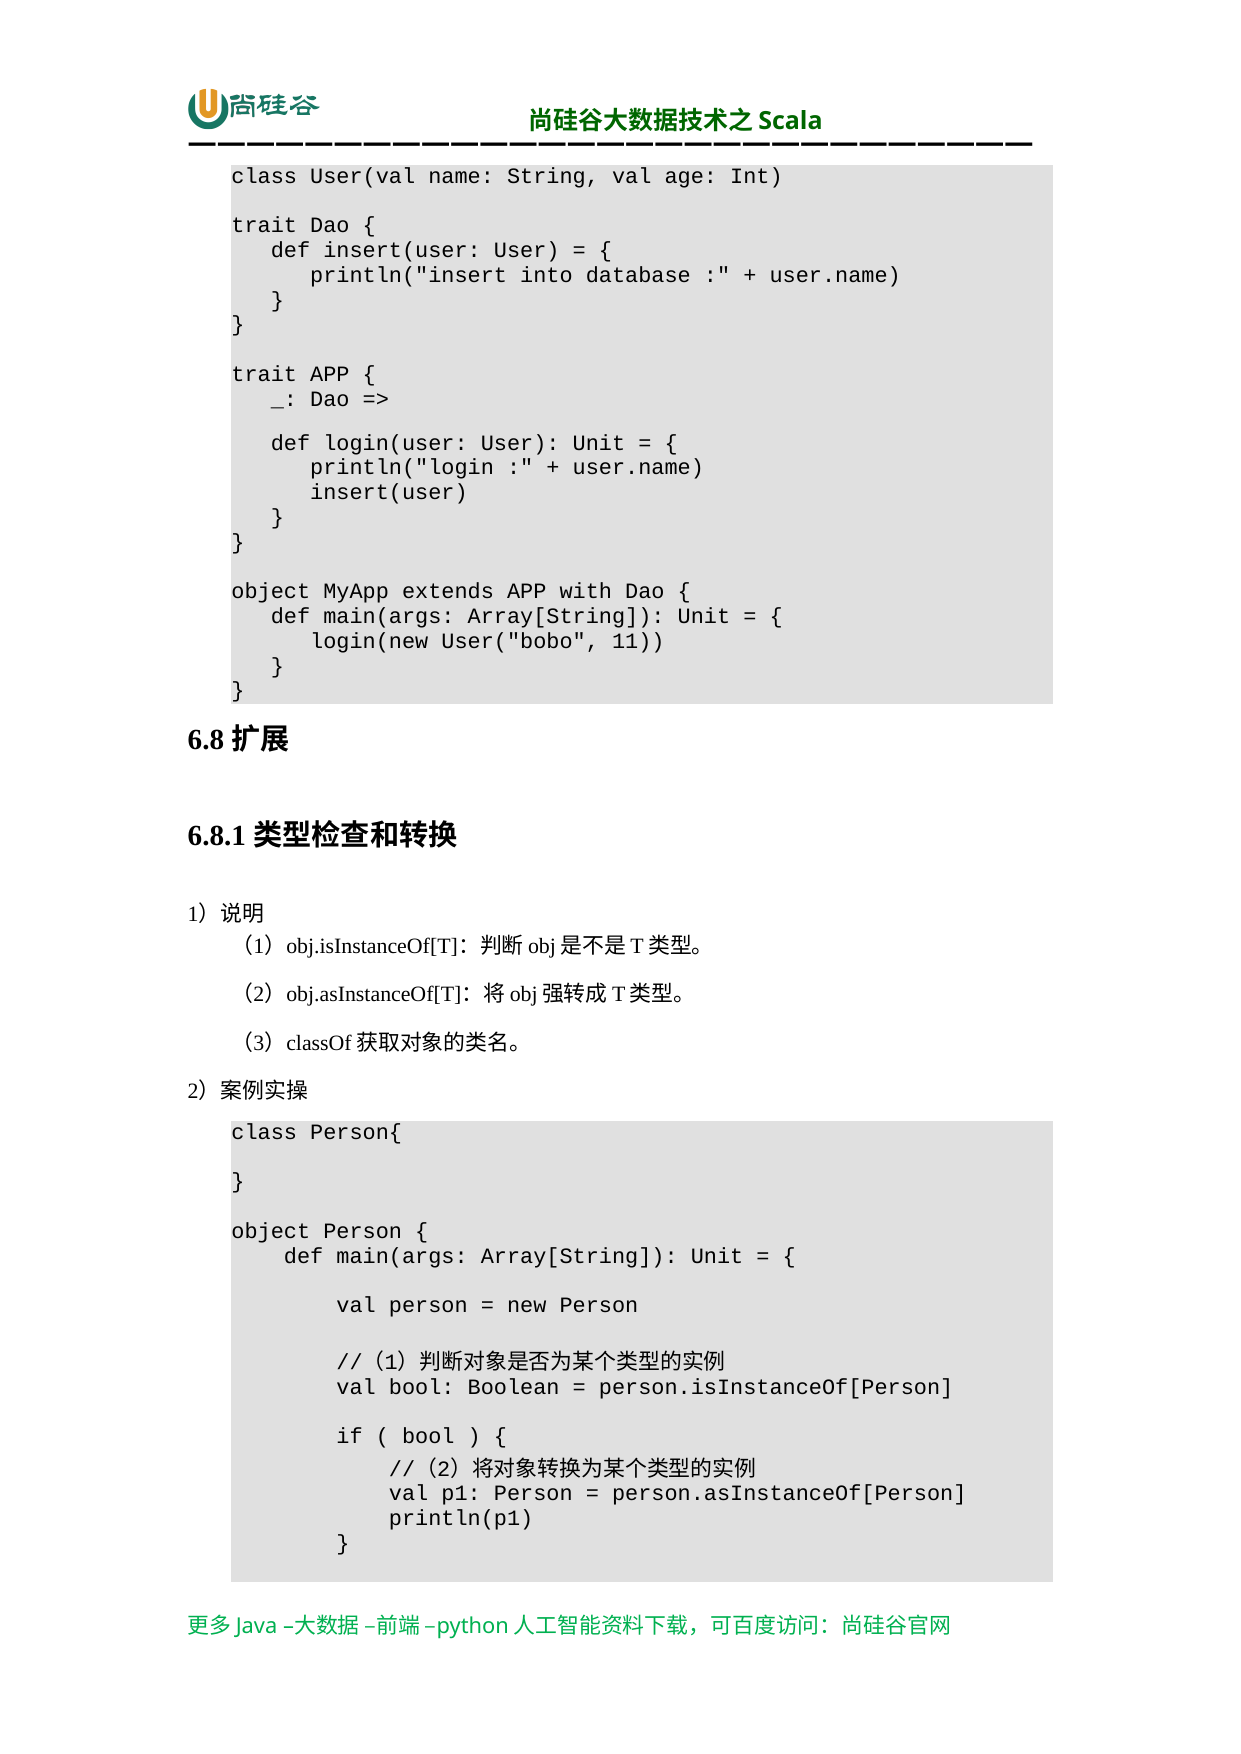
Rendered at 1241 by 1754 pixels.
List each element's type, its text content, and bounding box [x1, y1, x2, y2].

text println("insert into database :" + user.name) [231, 264, 1053, 289]
subtitle 6.8 扩展 [187, 704, 1053, 769]
text } [231, 531, 1053, 556]
text def main(args: Array[String]): Unit = { [231, 1245, 1053, 1270]
text def main(args: Array[String]): Unit = { [231, 605, 1053, 630]
text def login(user: User): Unit = { [231, 432, 1053, 456]
text trait APP { [231, 363, 1053, 388]
text def insert(user: User) = { [231, 239, 1053, 264]
subtitle 6.8.1 类型检查和转换 [187, 800, 1053, 865]
text //（1）判断对象是否为某个类型的实例 [231, 1344, 1053, 1376]
text （2）obj.asInstanceOf[T]：将obj强转成T类型。 [187, 976, 1053, 1008]
text } [231, 506, 1053, 531]
text val p1: Person = person.asInstanceOf[Person] [231, 1482, 1053, 1507]
text } [231, 679, 1053, 704]
text val bool: Boolean = person.isInstanceOf[Person] [231, 1376, 1053, 1401]
text _: Dao => [231, 388, 1053, 413]
text （1）obj.isInstanceOf[T]：判断obj是不是T类型。 [231, 928, 1053, 960]
text login(new User("bobo", 11)) [231, 630, 1053, 655]
text val person = new Person [231, 1294, 1053, 1319]
text } [231, 289, 1053, 314]
text object MyApp extends APP with Dao { [231, 580, 1053, 605]
text if ( bool ) { [231, 1426, 1053, 1451]
text } [231, 655, 1053, 679]
text class Person{ [231, 1121, 1053, 1146]
text println("login :" + user.name) [231, 456, 1053, 481]
text insert(user) [231, 481, 1053, 506]
text } [231, 1171, 1053, 1195]
text object Person { [231, 1220, 1053, 1245]
text 1）说明 [187, 895, 1053, 928]
text //（2）将对象转换为某个类型的实例 [231, 1451, 1053, 1482]
text class User(val name: String, val age: Int) [231, 165, 1053, 190]
text 2）案例实操 [187, 1073, 1053, 1105]
text } [231, 1532, 1053, 1557]
text } [231, 314, 1053, 338]
text trait Dao { [231, 214, 1053, 239]
text println(p1) [231, 1507, 1053, 1532]
picture [187, 88, 321, 130]
text （3）classOf获取对象的类名。 [187, 1024, 1053, 1057]
